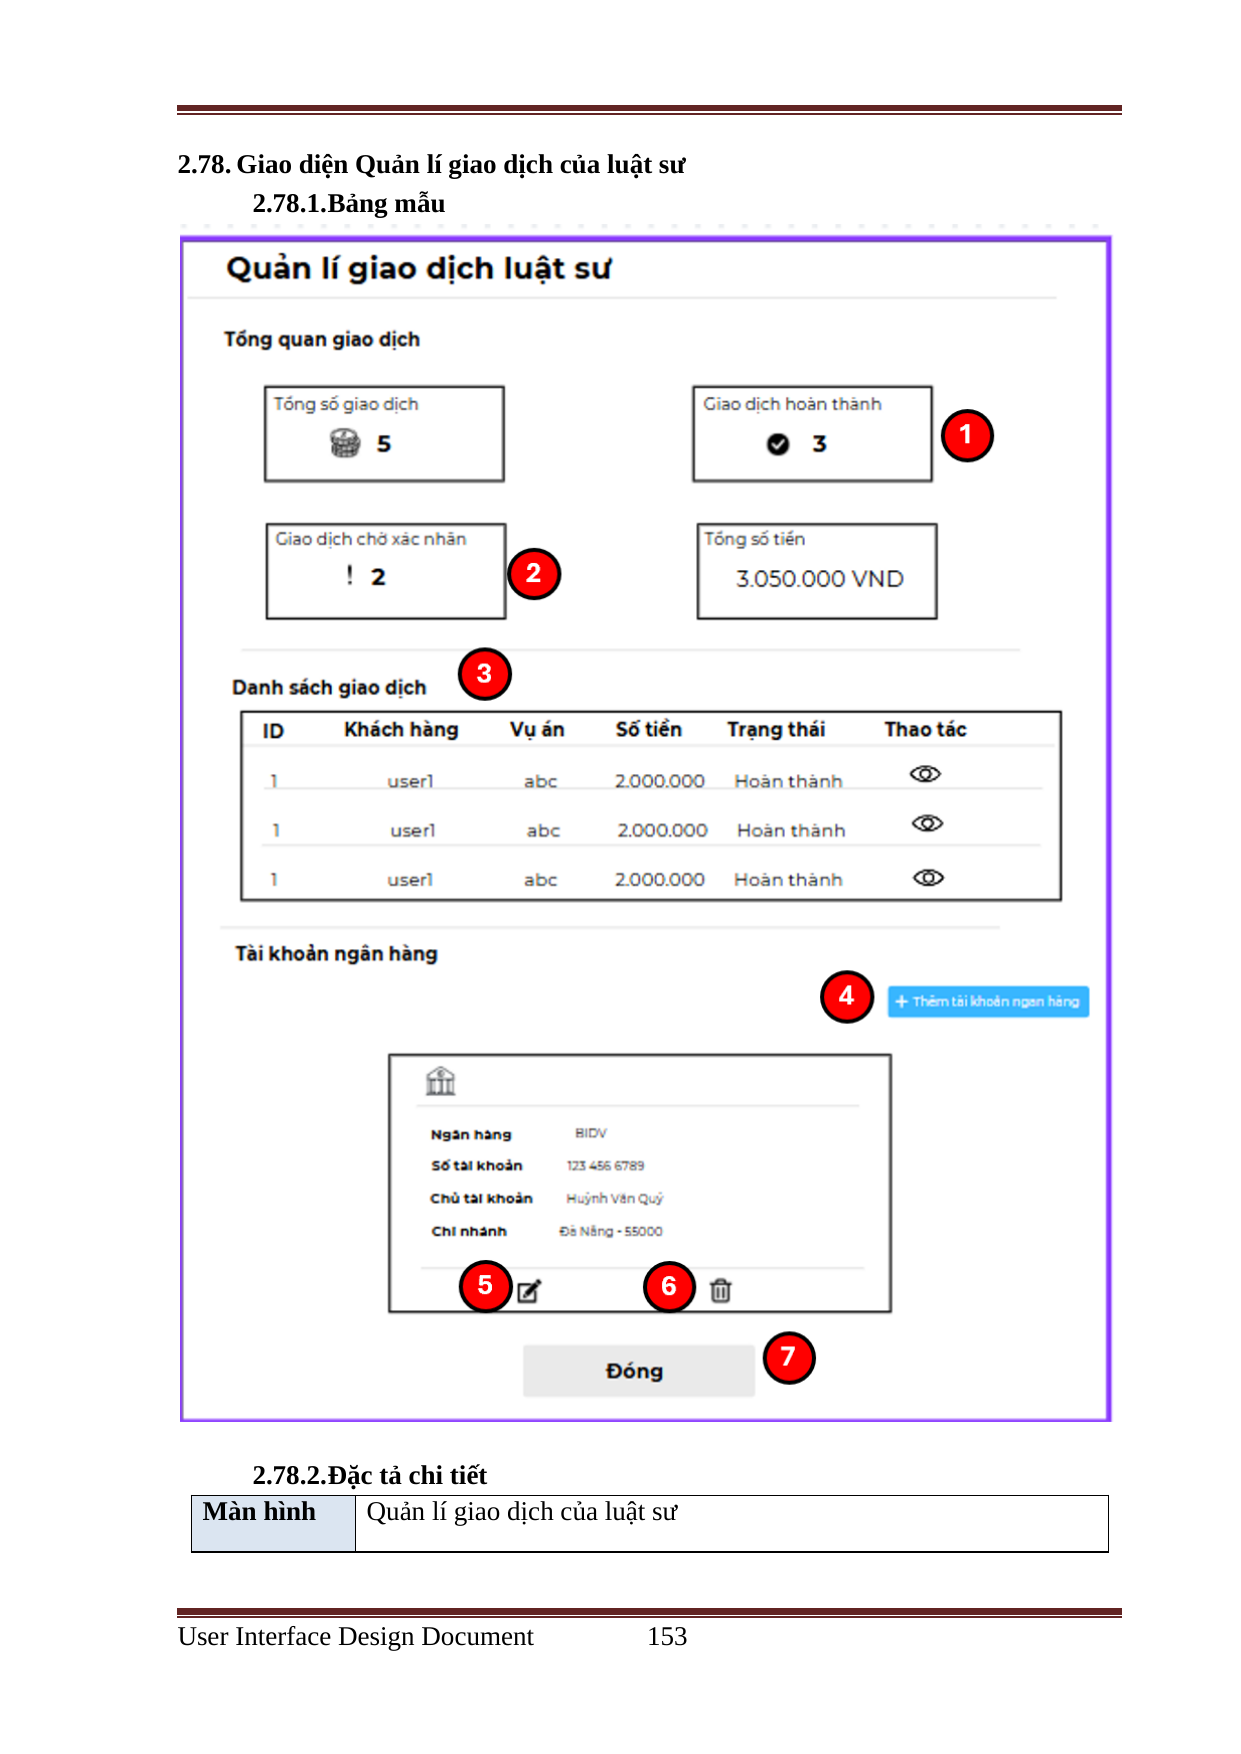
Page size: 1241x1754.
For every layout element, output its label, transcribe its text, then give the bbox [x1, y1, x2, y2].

subtitle Đặc tả chi tiết [252, 1459, 1122, 1490]
subtitle Giao diện Quản lí giao dịch của luật sư [177, 148, 1122, 179]
subtitle Bảng mẫu [252, 188, 1122, 219]
picture [177, 223, 1123, 1434]
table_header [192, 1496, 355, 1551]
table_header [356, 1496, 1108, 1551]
